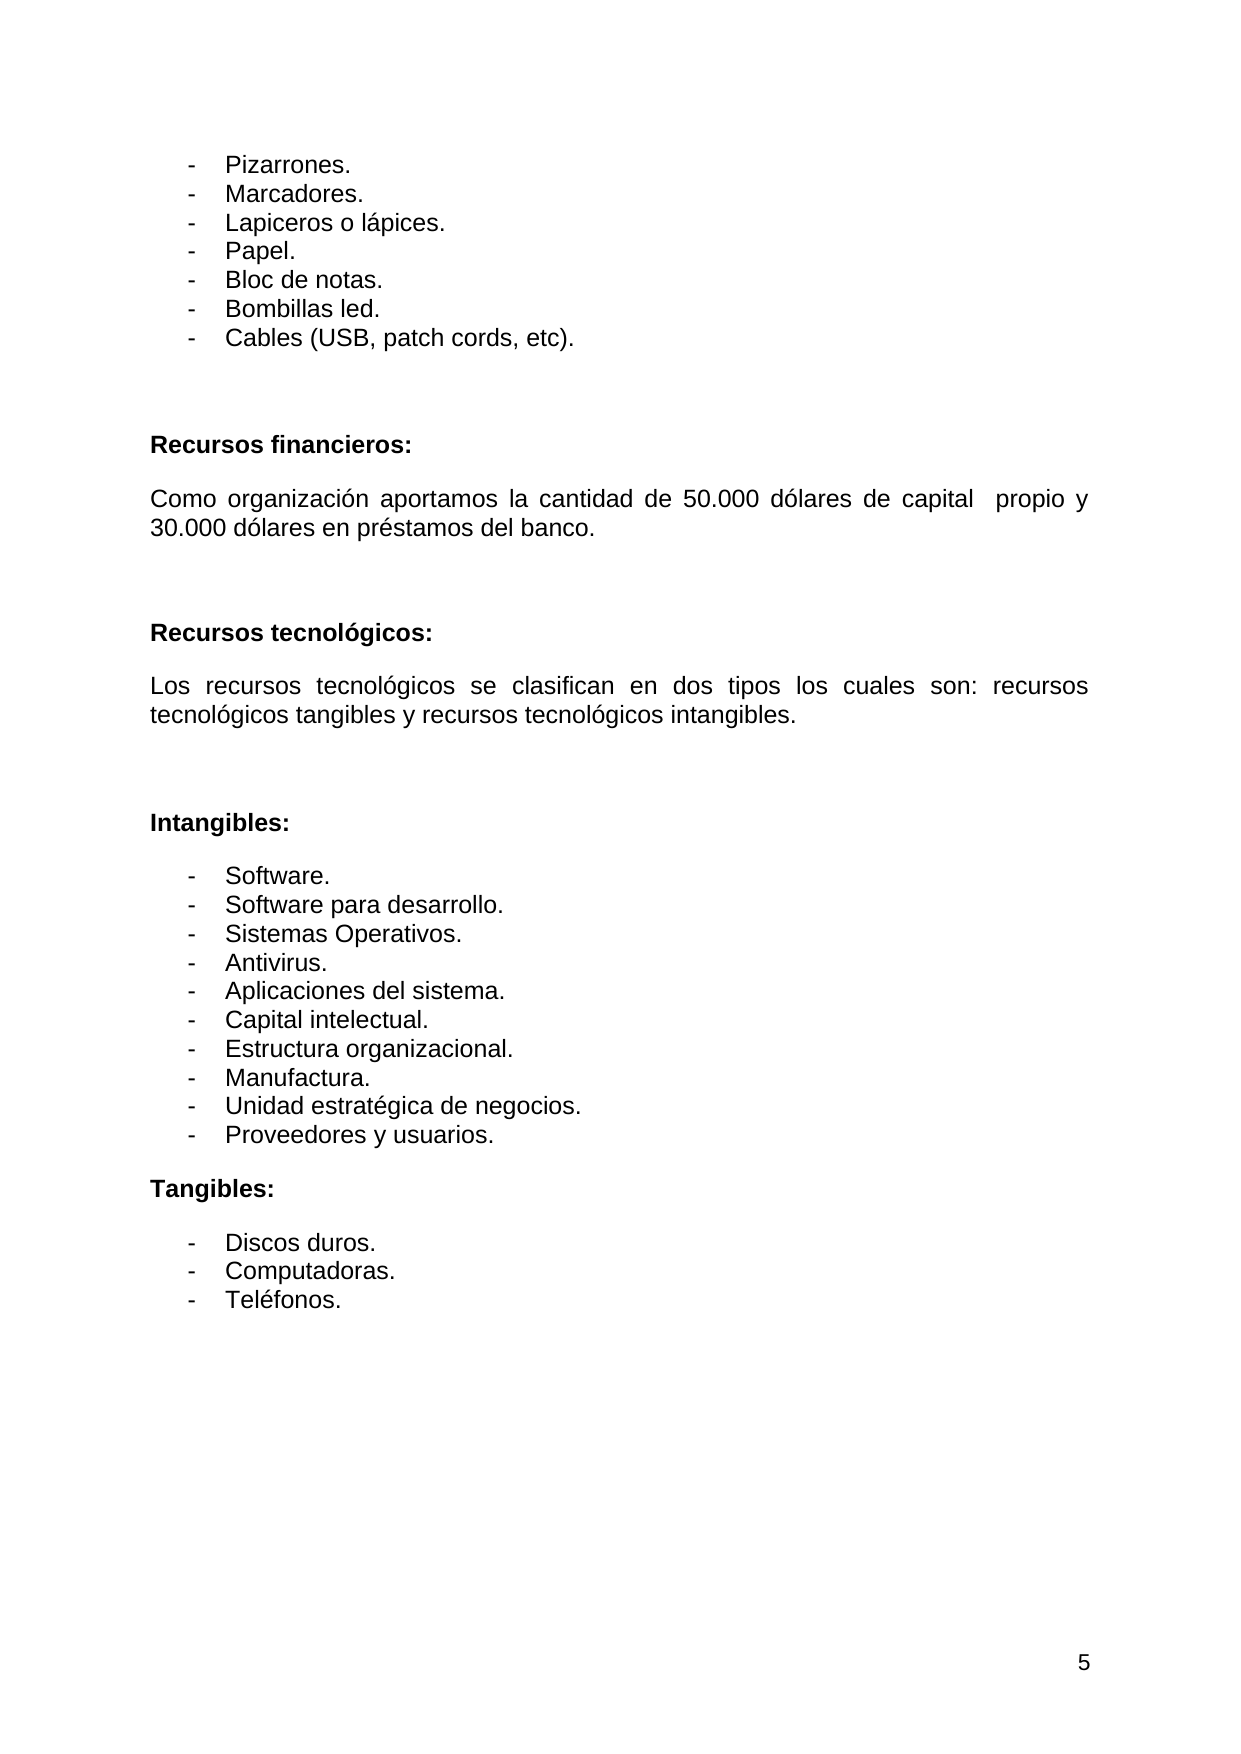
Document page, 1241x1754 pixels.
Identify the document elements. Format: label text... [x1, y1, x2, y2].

list Bloc de notas. [187, 265, 1090, 294]
list Papel. [187, 236, 1090, 265]
list Aplicaciones del sistema. [187, 976, 1090, 1005]
list Antivirus. [187, 948, 1090, 976]
text Intangibles: [150, 808, 1090, 836]
list Software. [187, 861, 1090, 890]
text Tangibles: [150, 1174, 1090, 1203]
list Software para desarrollo. [187, 890, 1090, 919]
list Marcadores. [187, 179, 1090, 207]
list Unidad estratégica de negocios. [187, 1091, 1090, 1120]
text Recursos tecnológicos: [150, 618, 1090, 646]
list Manufactura. [187, 1063, 1090, 1091]
list Teléfonos. [187, 1285, 1090, 1314]
list Cables (USB, patch cords, etc). [187, 322, 1090, 351]
text Como organización aportamos la cantidad de 50.000 dólares de capital propio y 30.000 dólares en préstamos del banco. [150, 484, 1090, 541]
list Proveedores y usuarios. [187, 1120, 1090, 1149]
list Computadoras. [187, 1256, 1090, 1285]
text Los recursos tecnológicos se clasifican en dos tipos los cuales son: recursos tecnológicos tangibles y recursos tecnológicos intangibles. [150, 671, 1090, 729]
list Capital intelectual. [187, 1005, 1090, 1034]
list Estructura organizacional. [187, 1034, 1090, 1063]
list Pizarrones. [187, 150, 1090, 179]
list Lapiceros o lápices. [187, 207, 1090, 236]
list Sistemas Operativos. [187, 919, 1090, 948]
text Recursos financieros: [150, 430, 1090, 459]
list Discos duros. [187, 1228, 1090, 1256]
list Bombillas led. [187, 294, 1090, 322]
